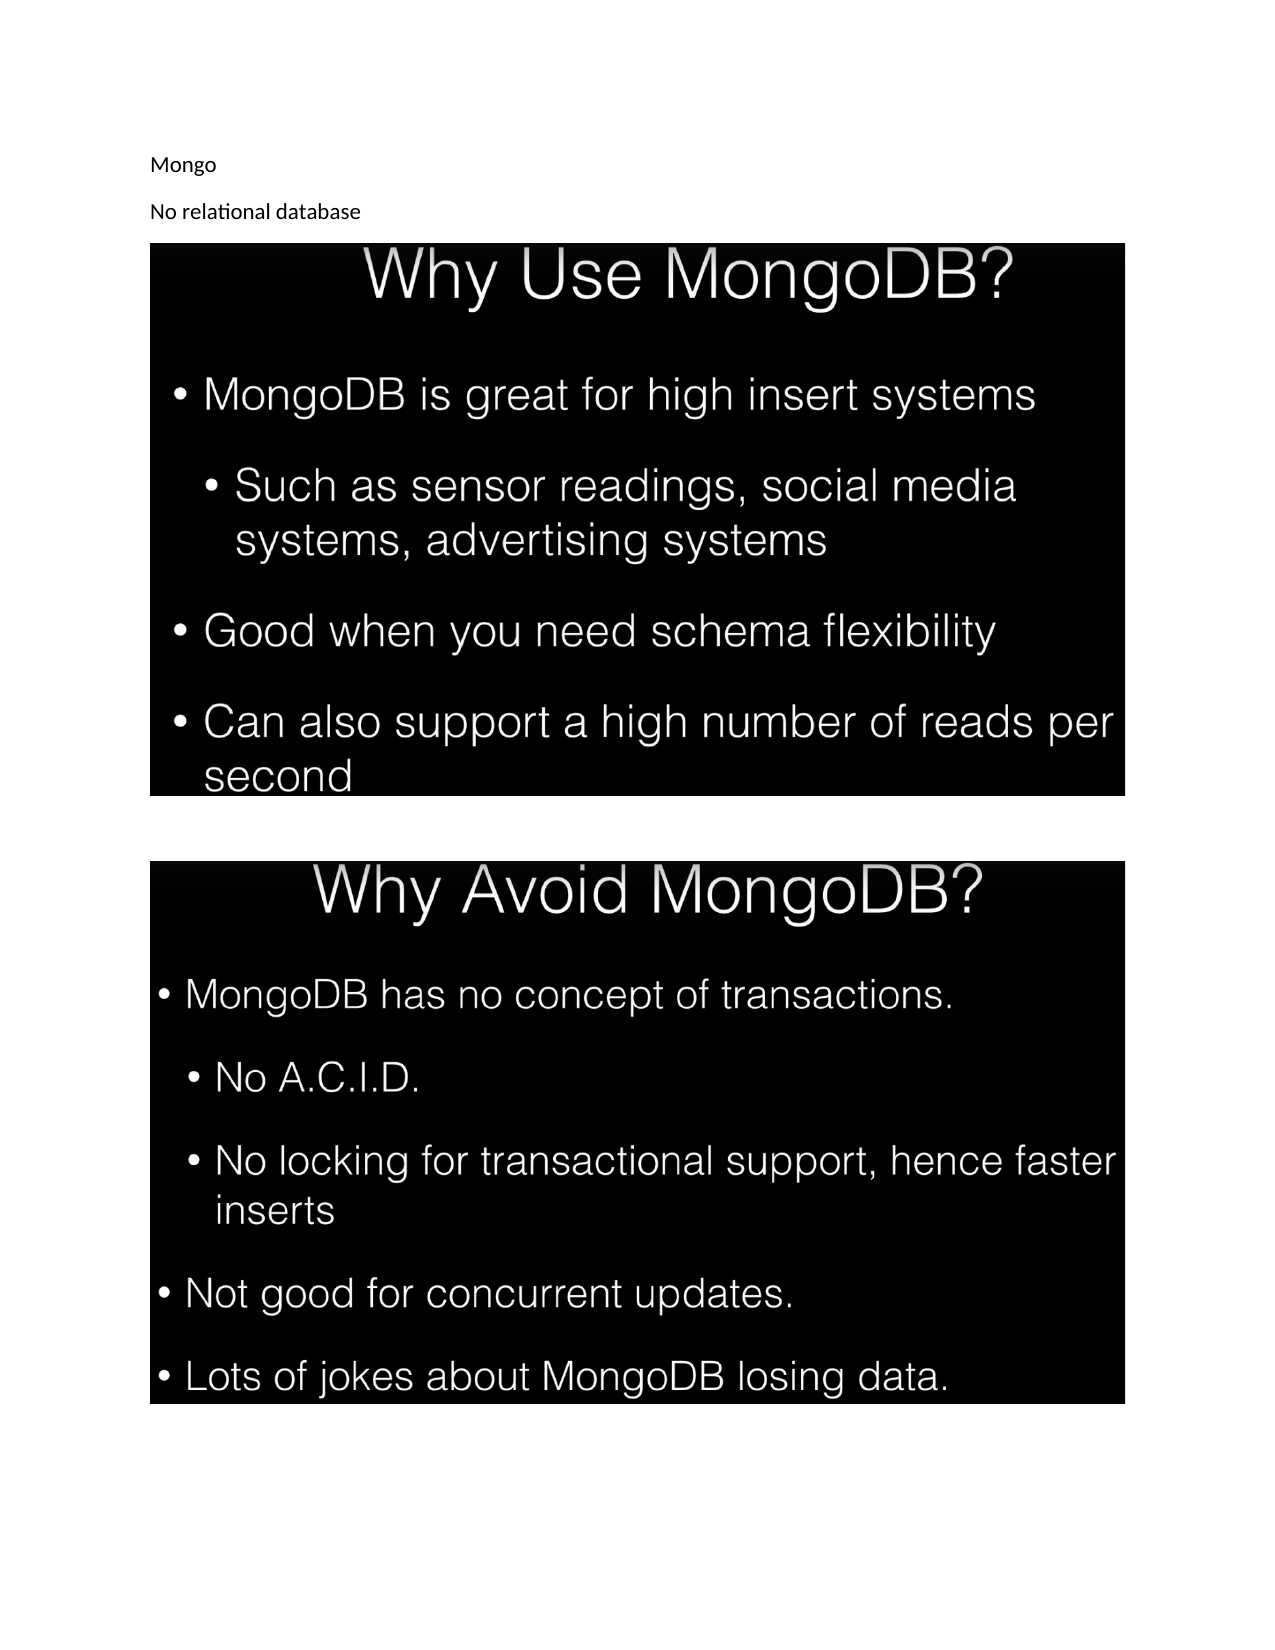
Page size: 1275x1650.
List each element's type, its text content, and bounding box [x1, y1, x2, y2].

picture [150, 861, 1125, 1404]
picture [150, 243, 1125, 796]
text No relational database [150, 197, 1125, 225]
text Mongo [150, 150, 1125, 178]
